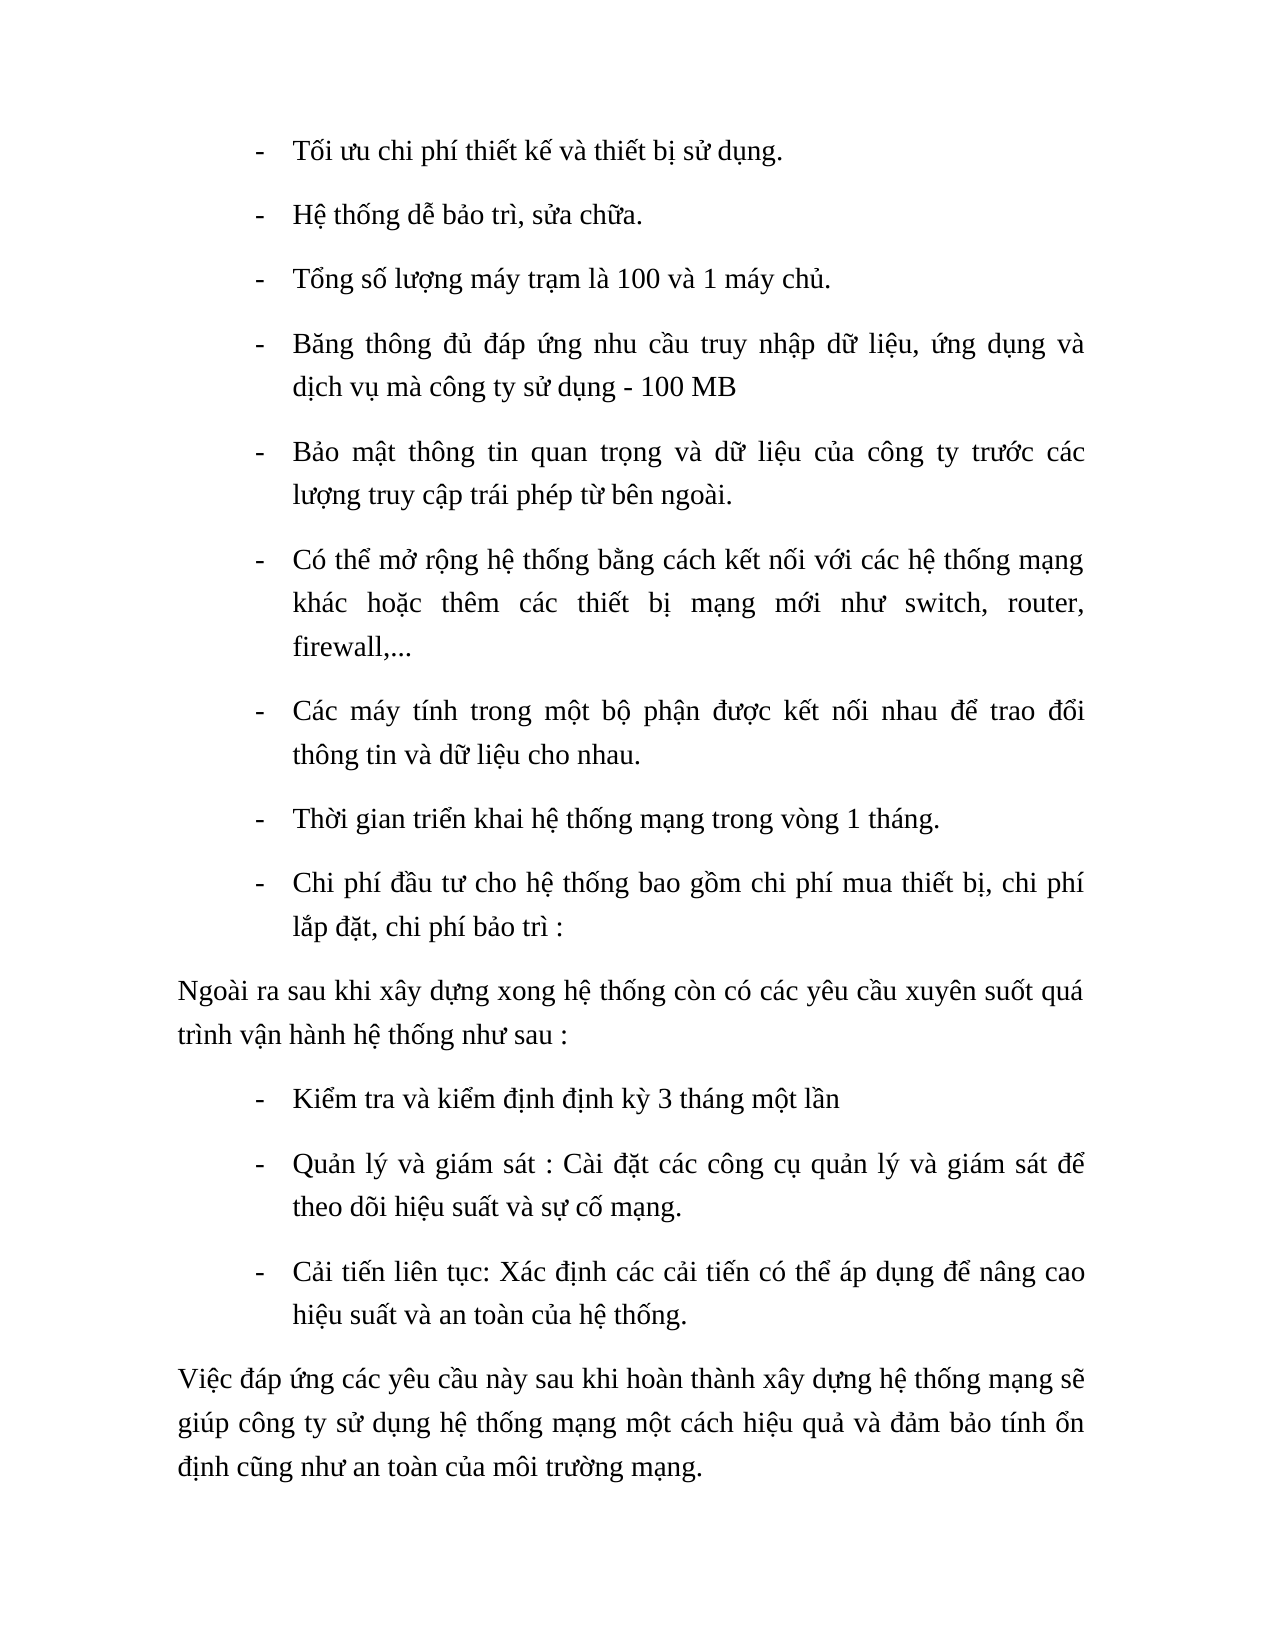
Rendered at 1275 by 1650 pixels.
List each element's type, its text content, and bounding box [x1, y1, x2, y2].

list Cải tiến liên tục: Xác định các cải tiến có thể áp dụng để nâng cao hiệu suất và an toàn của hệ thống. [255, 1254, 1086, 1331]
text Việc đáp ứng các yêu cầu này sau khi hoàn thành xây dựng hệ thống mạng sẽ giúp công ty sử dụng hệ thống mạng một cách hiệu quả và đảm bảo tính ổn định cũng như an toàn của môi trường mạng. [177, 1362, 1086, 1482]
list Các máy tính trong một bộ phận được kết nối nhau để trao đổi thông tin và dữ liệu cho nhau. [255, 693, 1086, 770]
list Tối ưu chi phí thiết kế và thiết bị sử dụng. [255, 133, 1157, 166]
list Chi phí đầu tư cho hệ thống bao gồm chi phí mua thiết bị, chi phí lắp đặt, chi phí bảo trì : [255, 866, 1086, 943]
text Ngoài ra sau khi xây dựng xong hệ thống còn có các yêu cầu xuyên suốt quá trình vận hành hệ thống như sau : [177, 973, 1086, 1051]
list Quản lý và giám sát : Cài đặt các công cụ quản lý và giám sát để theo dõi hiệu suất và sự cố mạng. [255, 1146, 1087, 1223]
list Tổng số lượng máy trạm là 100 và 1 máy chủ. [255, 262, 1157, 295]
list Băng thông đủ đáp ứng nhu cầu truy nhập dữ liệu, ứng dụng và dịch vụ mà công ty sử dụng - 100 MB [255, 326, 1087, 403]
list Hệ thống dễ bảo trì, sửa chữa. [255, 197, 1157, 231]
list Bảo mật thông tin quan trọng và dữ liệu của công ty trước các lượng truy cập trái phép từ bên ngoài. [255, 434, 1087, 511]
list Có thể mở rộng hệ thống bằng cách kết nối với các hệ thống mạng khác hoặc thêm các thiết bị mạng mới như switch, router, firewall,... [255, 542, 1086, 662]
list Thời gian triển khai hệ thống mạng trong vòng 1 tháng. [255, 801, 1157, 835]
list Kiểm tra và kiểm định định kỳ 3 tháng một lần [255, 1081, 1157, 1115]
